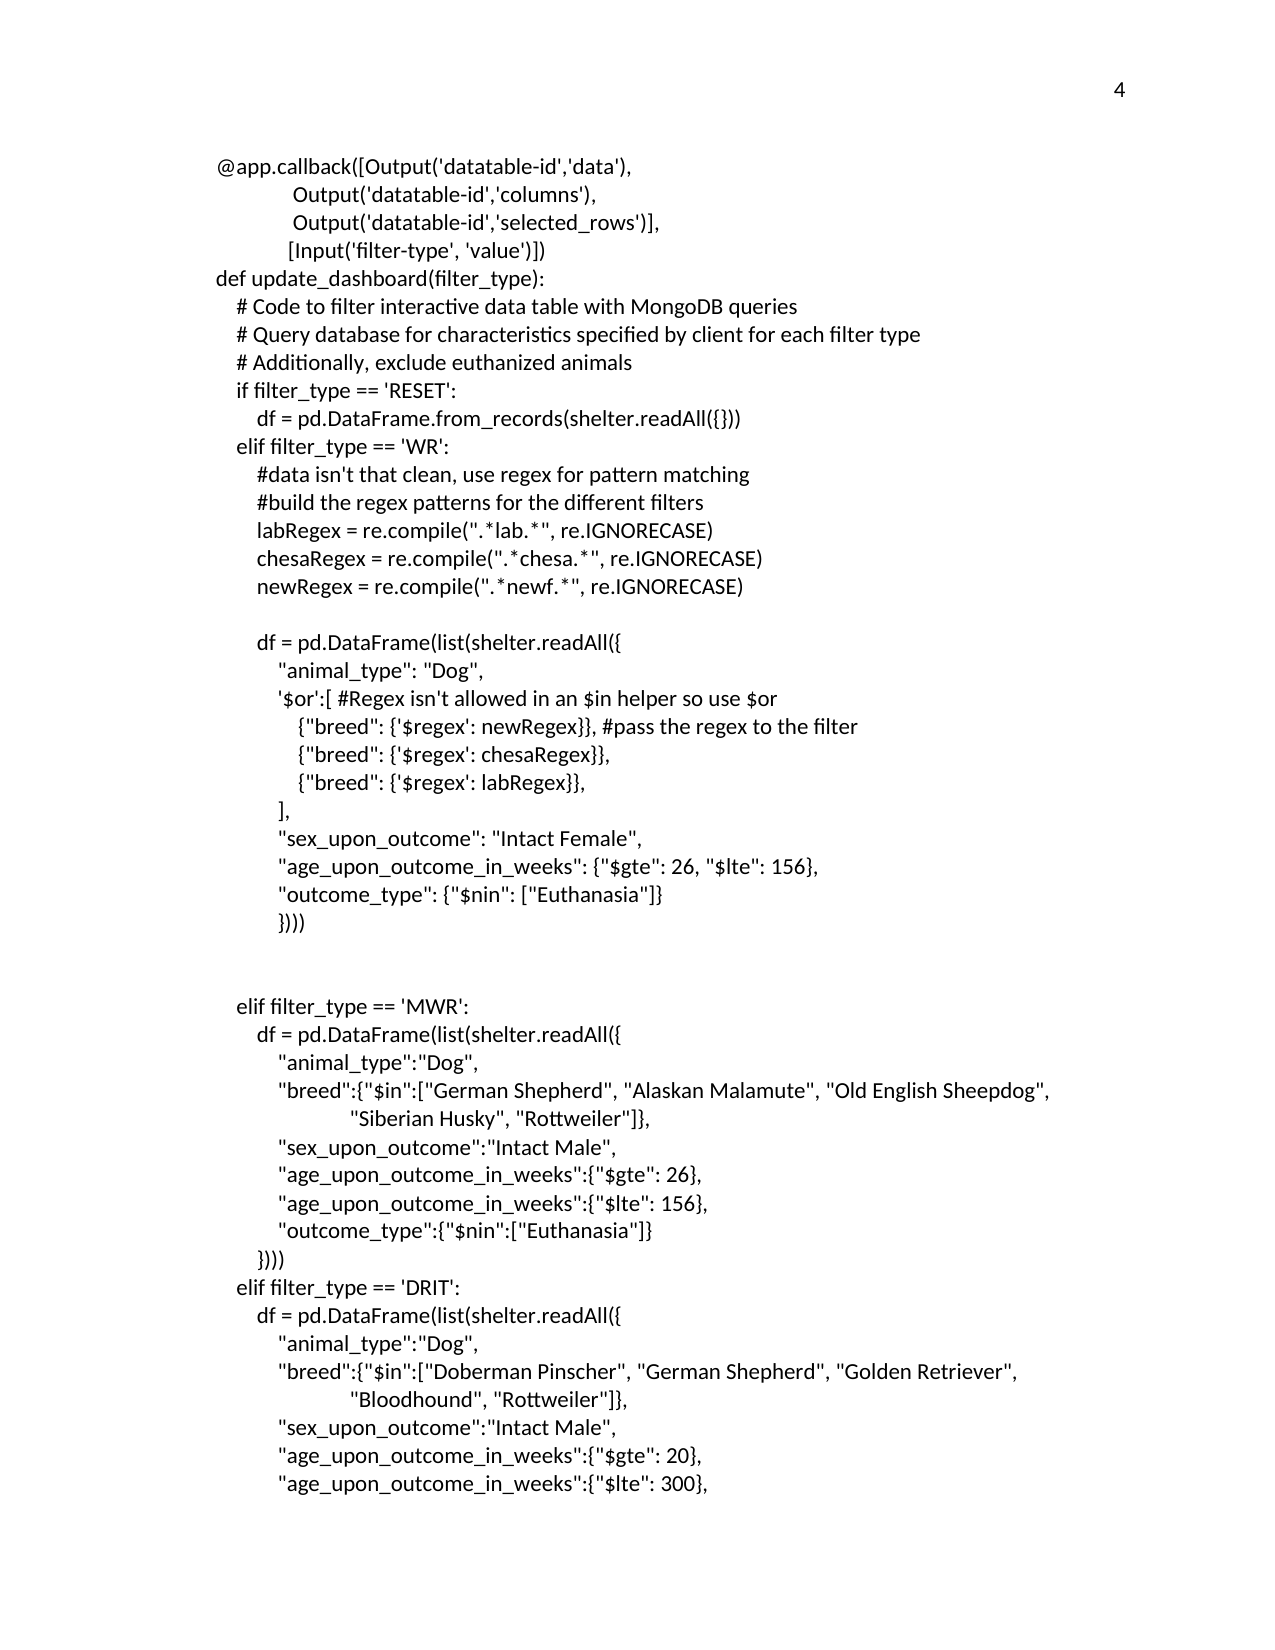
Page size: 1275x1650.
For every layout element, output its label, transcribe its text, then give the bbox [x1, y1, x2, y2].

text elif filter_type == 'MWR': [216, 992, 1125, 1021]
text Output('datatable-id','selected_rows')], [216, 208, 1125, 236]
text # Query database for characteristics specified by client for each filter type [216, 320, 1125, 348]
text {"breed": {'$regex': chesaRegex}}, [216, 740, 1125, 768]
text "outcome_type": {"$nin": ["Euthanasia"]} [216, 880, 1125, 908]
text "sex_upon_outcome":"Intact Male", [216, 1413, 1125, 1441]
text @app.callback([Output('datatable-id','data'), [216, 152, 1125, 180]
text {"breed": {'$regex': newRegex}}, #pass the regex to the filter [216, 712, 1125, 740]
text "sex_upon_outcome": "Intact Female", [216, 824, 1125, 852]
text }))) [216, 1245, 1125, 1273]
text {"breed": {'$regex': labRegex}}, [216, 768, 1125, 796]
text elif filter_type == 'WR': [216, 432, 1125, 460]
text elif filter_type == 'DRIT': [216, 1273, 1125, 1301]
text df = pd.DataFrame(list(shelter.readAll({ [216, 1021, 1125, 1048]
text "animal_type": "Dog", [216, 656, 1125, 684]
text def update_dashboard(filter_type): [216, 264, 1125, 292]
text "Siberian Husky", "Rottweiler"]}, [216, 1104, 1125, 1133]
text labRegex = re.compile(".*lab.*", re.IGNORECASE) [216, 516, 1125, 544]
text "age_upon_outcome_in_weeks":{"$lte": 300}, [216, 1469, 1125, 1497]
text "sex_upon_outcome":"Intact Male", [216, 1133, 1125, 1161]
text Output('datatable-id','columns'), [216, 180, 1125, 208]
text ], [216, 796, 1125, 824]
text "age_upon_outcome_in_weeks":{"$gte": 26}, [216, 1161, 1125, 1189]
text }))) [216, 908, 1125, 936]
text "age_upon_outcome_in_weeks": {"$gte": 26, "$lte": 156}, [216, 852, 1125, 880]
text df = pd.DataFrame.from_records(shelter.readAll({})) [216, 404, 1125, 432]
text # Code to filter interactive data table with MongoDB queries [216, 292, 1125, 320]
text "animal_type":"Dog", [216, 1048, 1125, 1077]
text "age_upon_outcome_in_weeks":{"$gte": 20}, [216, 1441, 1125, 1469]
text # Additionally, exclude euthanized animals [216, 348, 1125, 376]
text #data isn't that clean, use regex for pattern matching [216, 460, 1125, 488]
text "age_upon_outcome_in_weeks":{"$lte": 156}, [216, 1189, 1125, 1217]
text [Input('filter-type', 'value')]) [216, 236, 1125, 264]
text "outcome_type":{"$nin":["Euthanasia"]} [216, 1217, 1125, 1245]
text "animal_type":"Dog", [216, 1329, 1125, 1357]
text df = pd.DataFrame(list(shelter.readAll({ [216, 1301, 1125, 1329]
text if filter_type == 'RESET': [216, 376, 1125, 404]
text df = pd.DataFrame(list(shelter.readAll({ [216, 628, 1125, 656]
text chesaRegex = re.compile(".*chesa.*", re.IGNORECASE) [216, 544, 1125, 572]
text #build the regex patterns for the different filters [216, 488, 1125, 516]
text newRegex = re.compile(".*newf.*", re.IGNORECASE) [216, 572, 1125, 600]
text "Bloodhound", "Rottweiler"]}, [216, 1385, 1125, 1413]
text '$or':[ #Regex isn't allowed in an $in helper so use $or [216, 684, 1125, 712]
text "breed":{"$in":["Doberman Pinscher", "German Shepherd", "Golden Retriever", [216, 1357, 1125, 1385]
text "breed":{"$in":["German Shepherd", "Alaskan Malamute", "Old English Sheepdog", [216, 1077, 1125, 1104]
